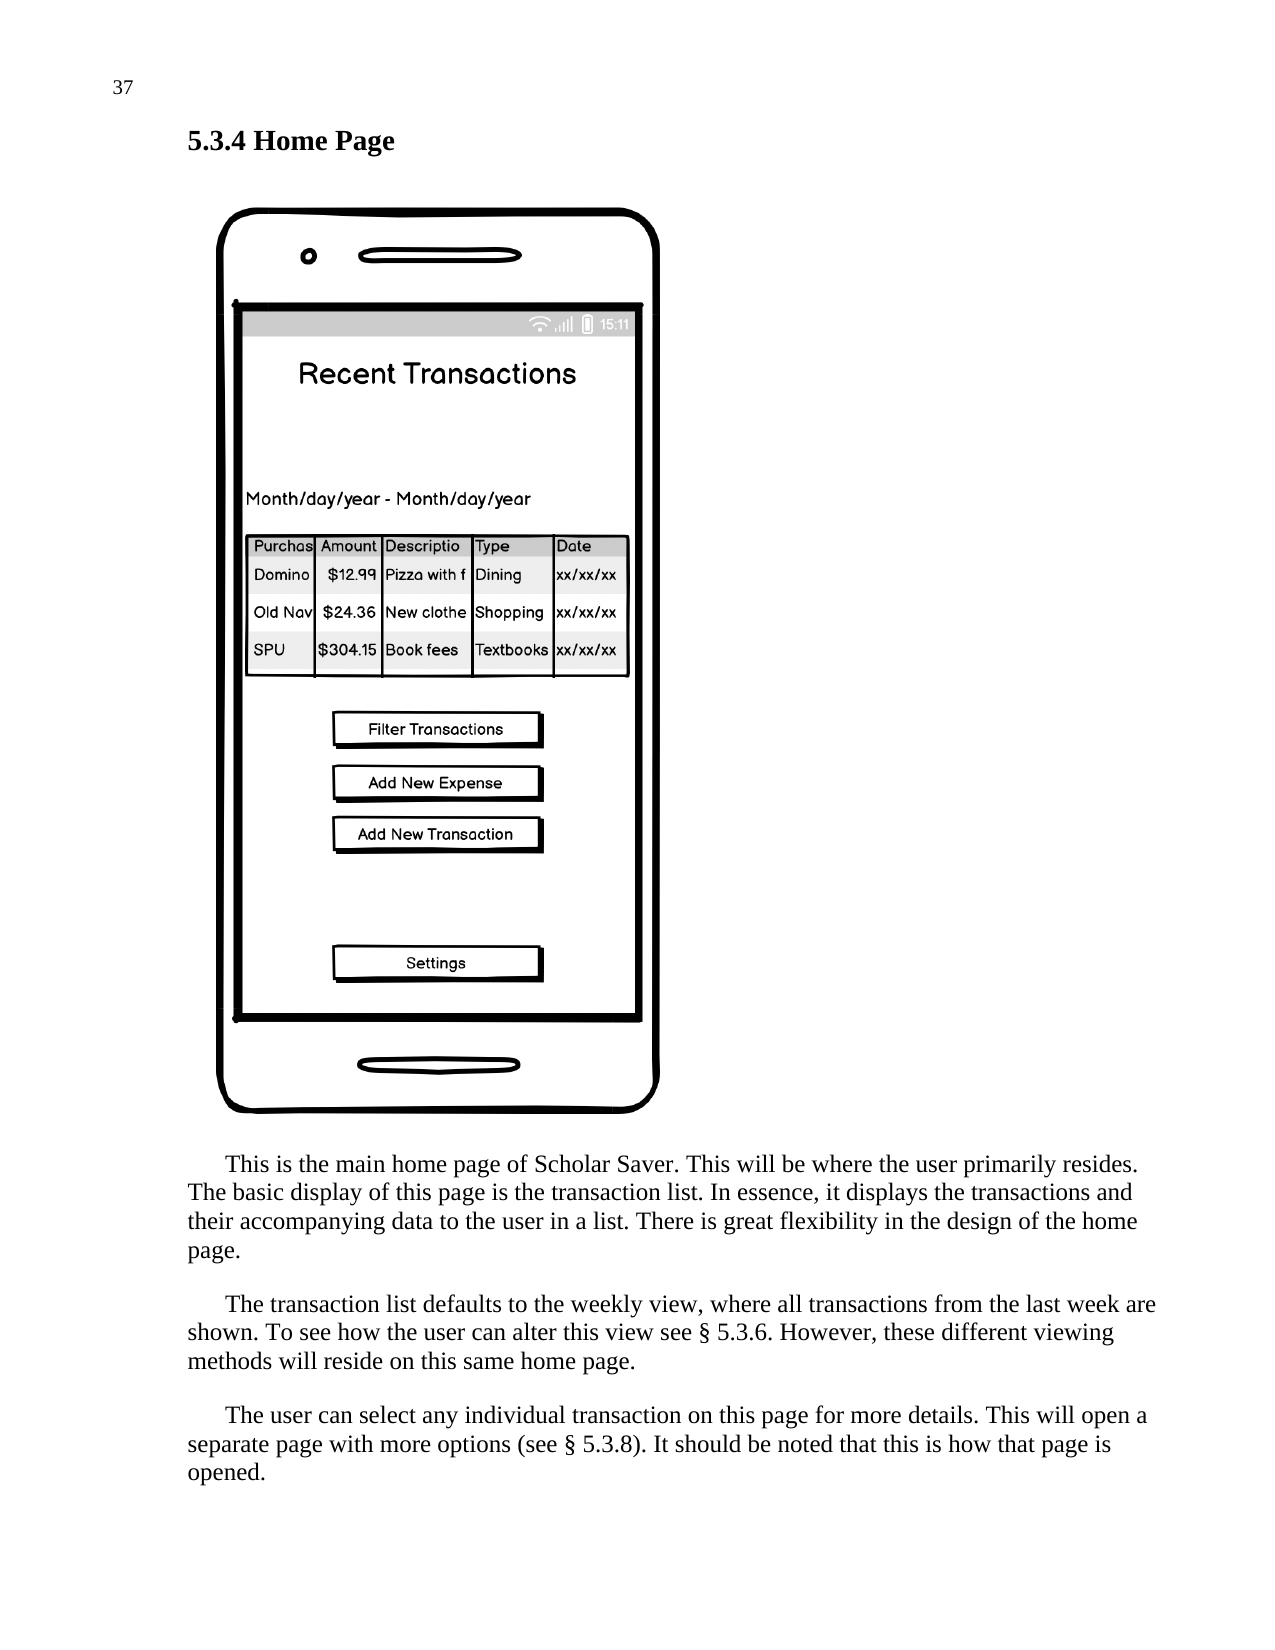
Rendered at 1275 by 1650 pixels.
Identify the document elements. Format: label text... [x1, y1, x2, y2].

picture [187, 181, 676, 1124]
text The user can select any individual transaction on this page for more details. This will open a separate page with more options (see § 5.3.8). It should be noted that this is how that page is opened. [187, 1400, 1162, 1486]
text This is the main home page of Scholar Saver. This will be where the user primarily resides. The basic display of this page is the transaction list. In essence, it displays the transactions and their accompanying data to the user in a list. There is great flexibility in the design of the home page. [187, 1149, 1162, 1264]
text The transaction list defaults to the weekly view, where all transactions from the last week are shown. To see how the user can alter this view see § 5.3.6. However, these different viewing methods will reside on this same home page. [187, 1289, 1162, 1375]
text 5.3.4 Home Page [112, 123, 1162, 157]
